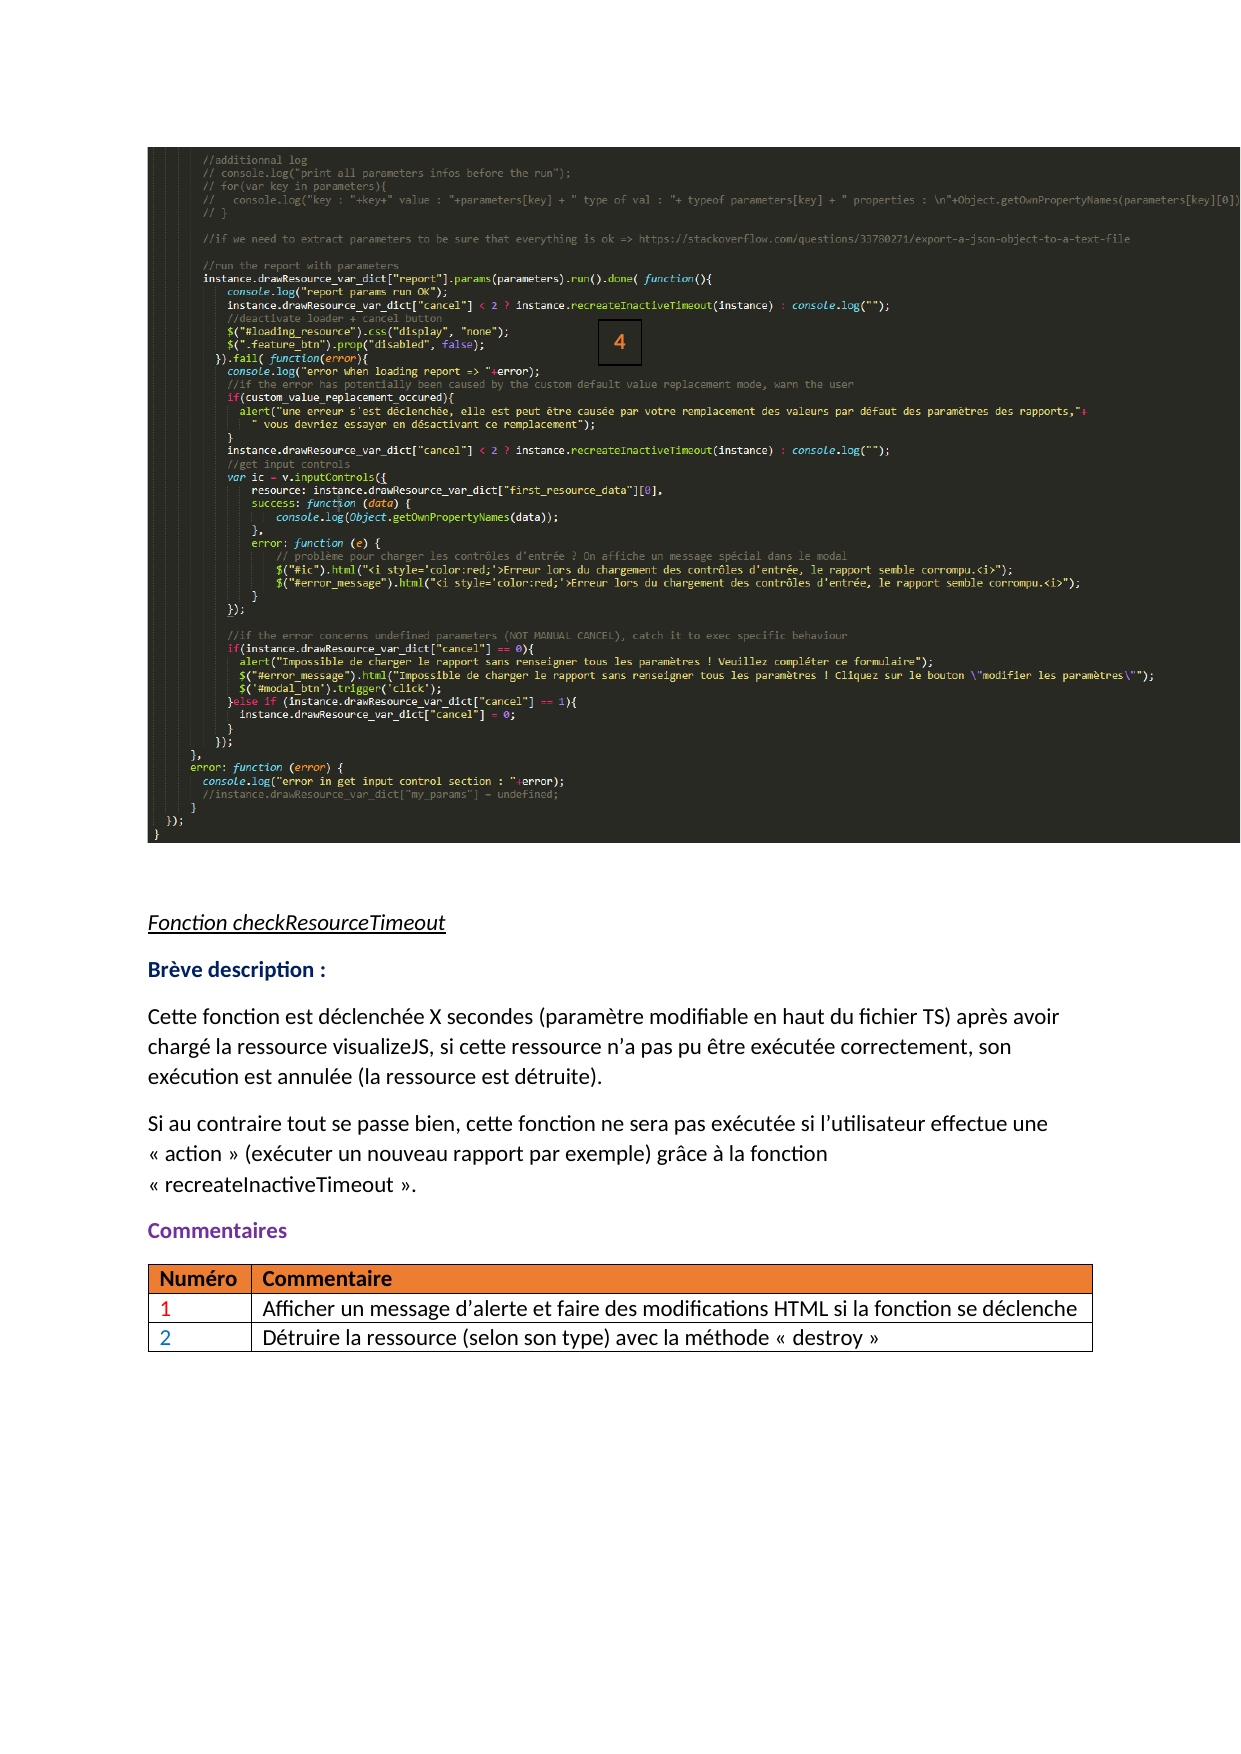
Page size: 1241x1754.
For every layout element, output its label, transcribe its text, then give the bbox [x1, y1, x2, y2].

table_cell Détruire la ressource (selon son type) avec la méthode « destroy » [252, 1323, 1092, 1351]
text Fonction checkResourceTimeout [148, 908, 1093, 936]
text Commentaires [148, 1217, 1093, 1245]
table_header Numéro [149, 1265, 251, 1293]
table_cell 2 [149, 1323, 251, 1351]
text Brève description : [148, 955, 1093, 983]
text Cette fonction est déclenchée X secondes (paramètre modifiable en haut du fichier TS) après avoir chargé la ressource visualizeJS, si cette ressource n’a pas pu être exécutée correctement, son exécution est annulée (la ressource est détruite). [148, 1002, 1093, 1091]
text Si au contraire tout se passe bien, cette fonction ne sera pas exécutée si l’utilisateur effectue une « action » (exécuter un nouveau rapport par exemple) grâce à la fonction « recreateInactiveTimeout ». [148, 1109, 1093, 1198]
table_cell Afficher un message d’alerte et faire des modifications HTML si la fonction se déclenche [252, 1294, 1092, 1322]
table_header Commentaire [252, 1265, 1092, 1293]
picture [147, 147, 1241, 843]
table_cell 1 [149, 1294, 251, 1322]
